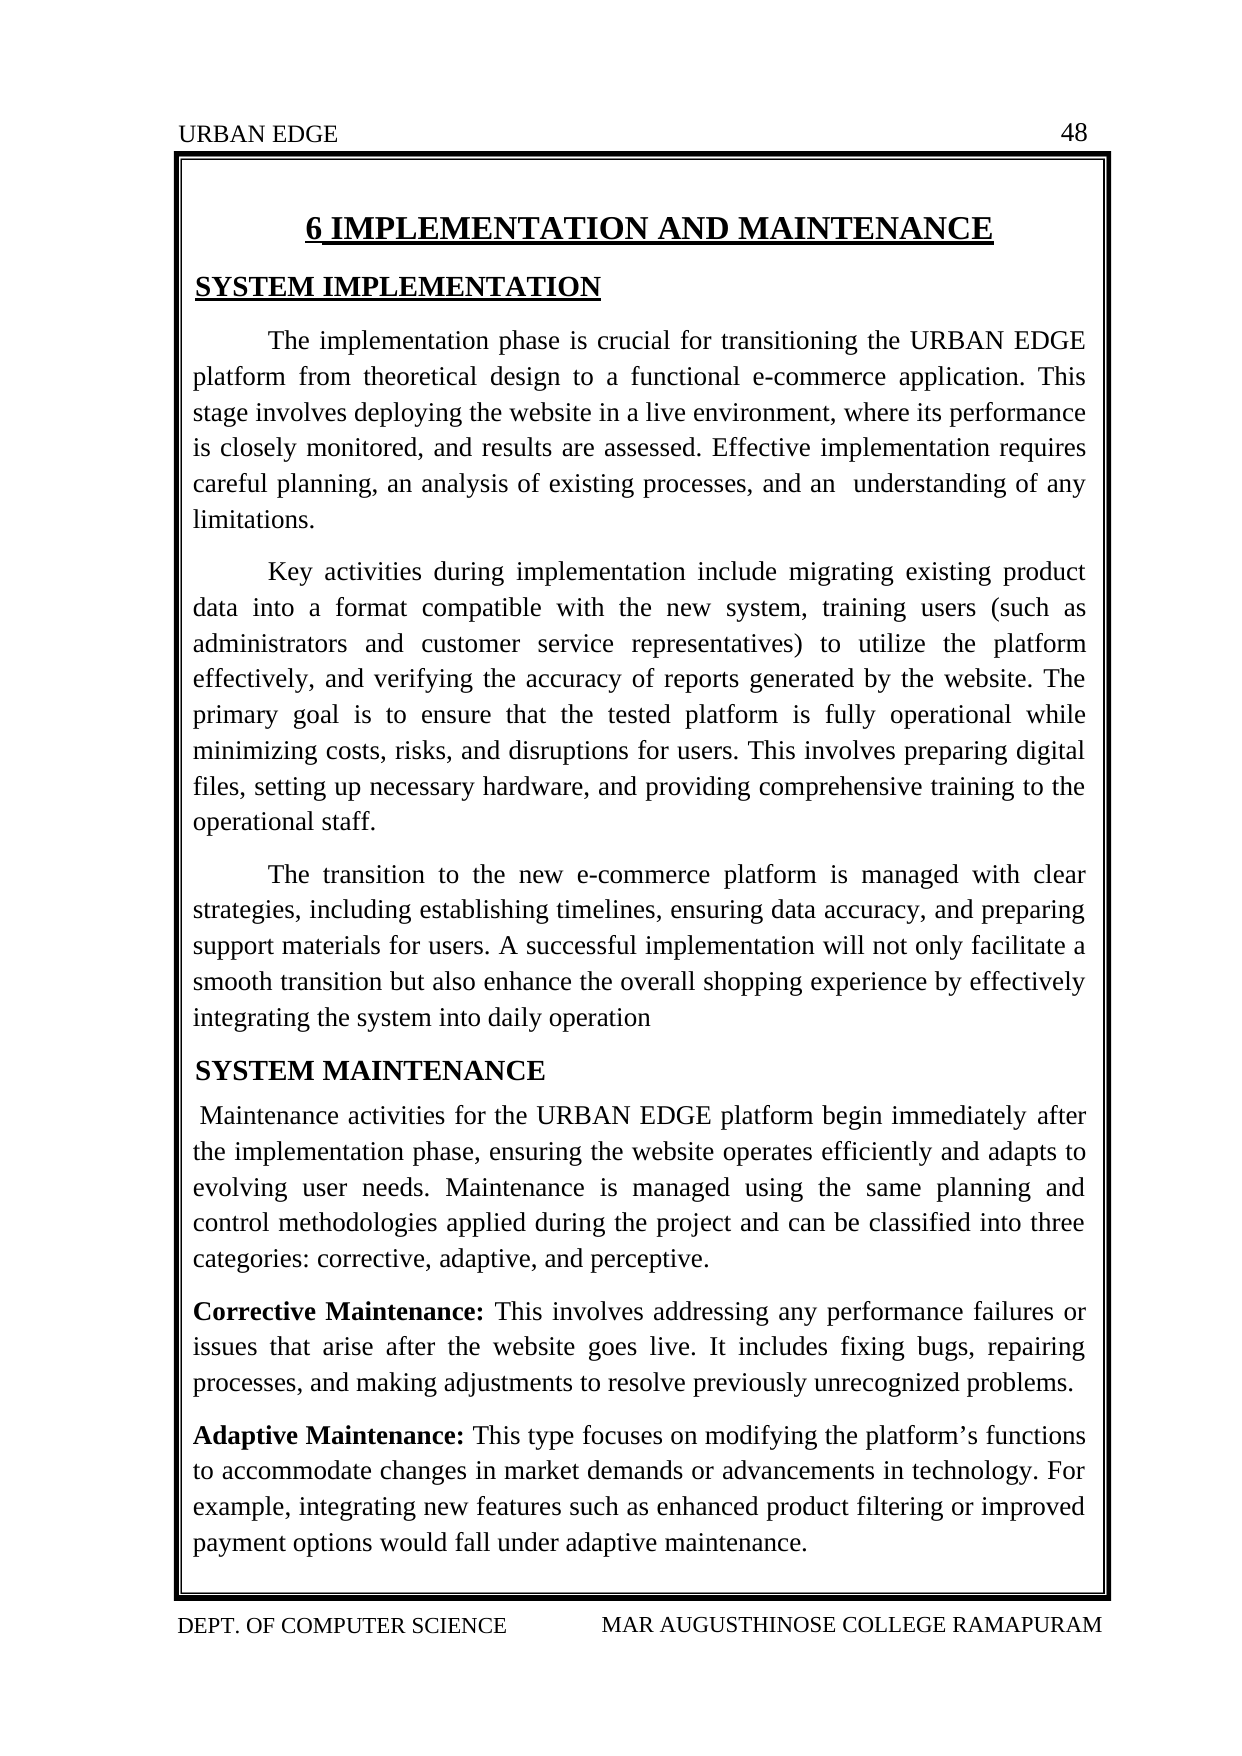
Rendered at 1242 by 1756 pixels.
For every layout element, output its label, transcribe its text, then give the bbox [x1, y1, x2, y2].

subtitle SYSTEM MAINTENANCE [195, 1053, 1104, 1087]
picture [173, 151, 1112, 1601]
text Adaptive Maintenance: This type focuses on modifying the platform’s functions to accommodate changes in market demands or advancements in technology. For example, integrating new features such as enhanced product filtering or improved payment options would fall under adaptive maintenance. [193, 1419, 1086, 1557]
subtitle 6 IMPLEMENTATION AND MAINTENANCE [195, 208, 1104, 246]
text SYSTEM IMPLEMENTATION [195, 269, 1104, 303]
text Maintenance activities for the URBAN EDGE platform begin immediately after the implementation phase, ensuring the website operates efficiently and adapts to evolving user needs. Maintenance is managed using the same planning and control methodologies applied during the project and can be classified into three categories: corrective, adaptive, and perceptive. [193, 1099, 1086, 1273]
text The transition to the new e-commerce platform is managed with clear strategies, including establishing timelines, ensuring data accuracy, and preparing support materials for users. A successful implementation will not only facilitate a smooth transition but also enhance the overall shopping experience by effectively integrating the system into daily operation [193, 858, 1086, 1032]
text Key activities during implementation include migrating existing product data into a format compatible with the new system, training users (such as administrators and customer service representatives) to utilize the platform effectively, and verifying the accuracy of reports generated by the website. The primary goal is to ensure that the tested platform is fully operational while minimizing costs, risks, and disruptions for users. This involves preparing digital files, setting up necessary hardware, and providing comprehensive training to the operational staff. [193, 555, 1086, 837]
text The implementation phase is crucial for transitioning the URBAN EDGE platform from theoretical design to a functional e-commerce application. This stage involves deploying the website in a live environment, where its performance is closely monitored, and results are assessed. Effective implementation requires careful planning, an analysis of existing processes, and an understanding of any limitations. [193, 324, 1086, 534]
text Corrective Maintenance: This involves addressing any performance failures or issues that arise after the website goes live. It includes fixing bugs, repairing processes, and making adjustments to resolve previously unrecognized problems. [193, 1295, 1086, 1397]
